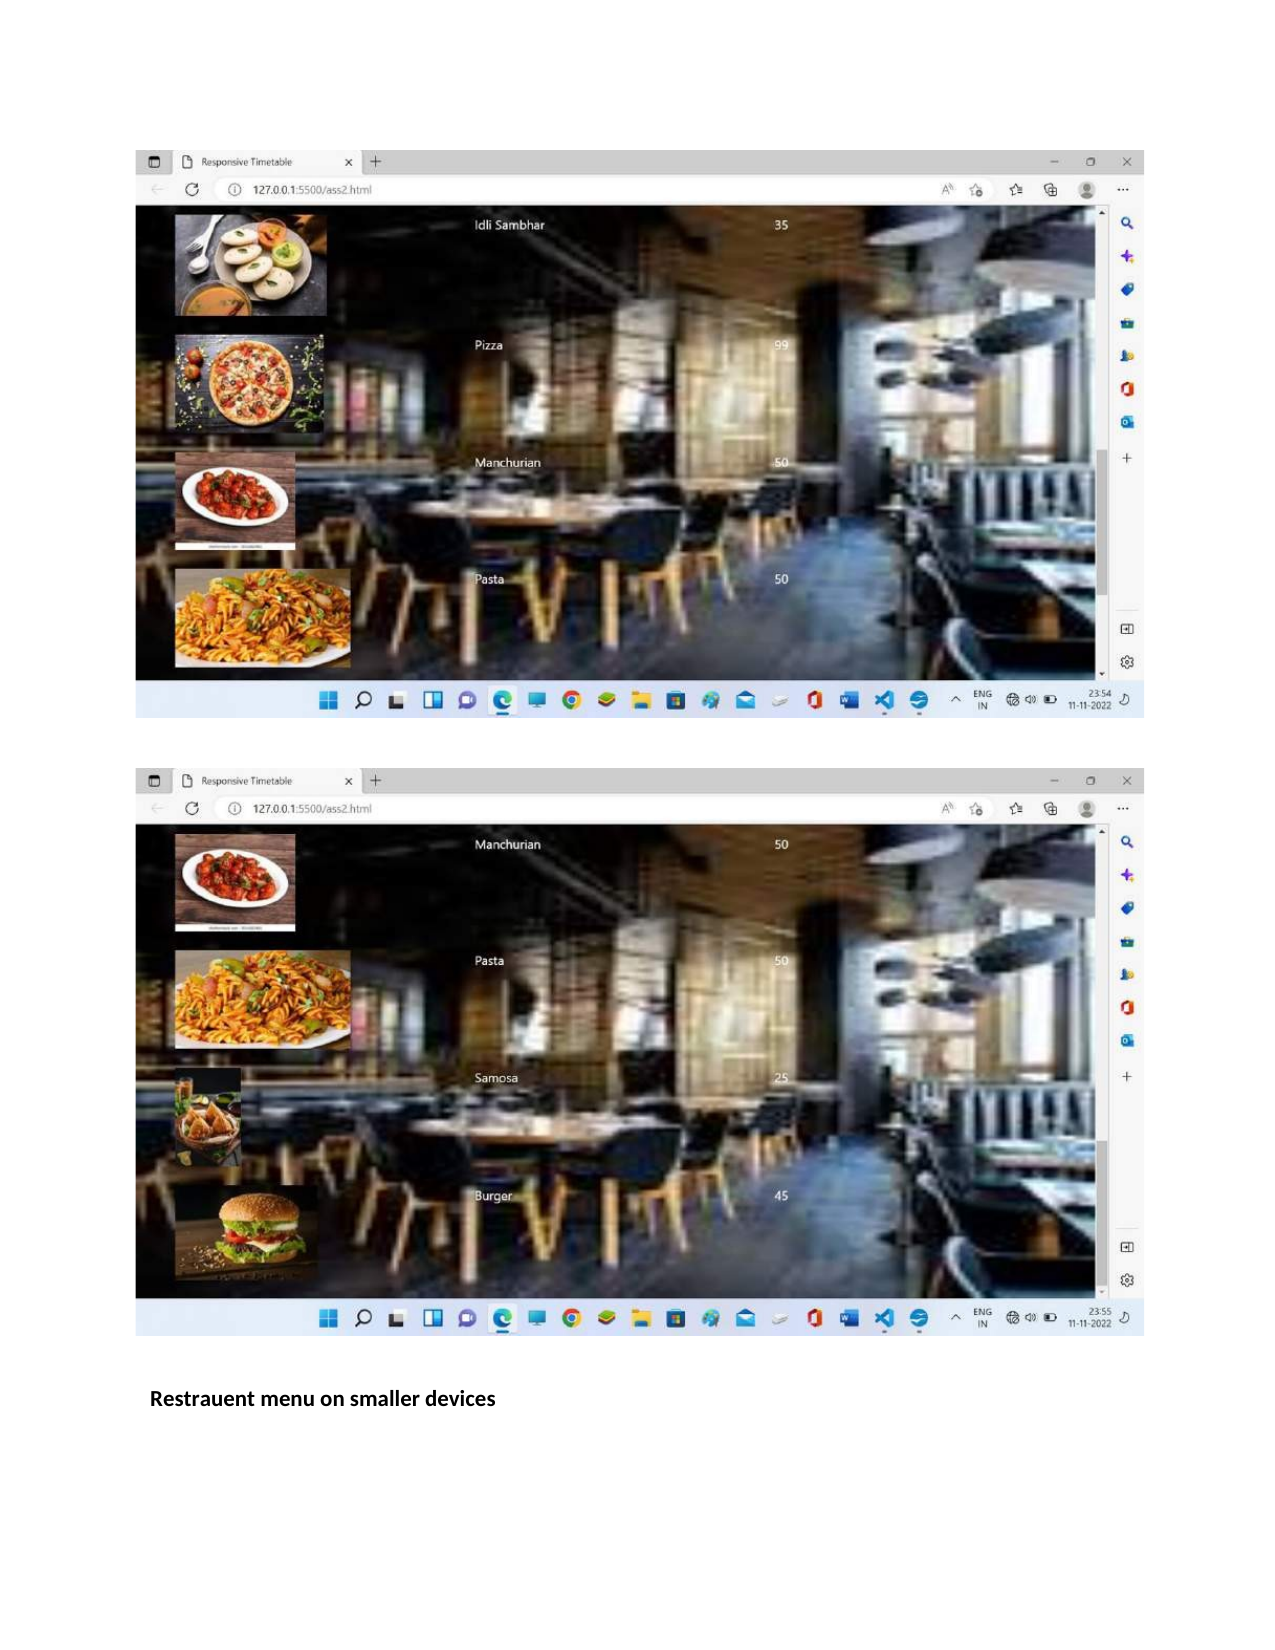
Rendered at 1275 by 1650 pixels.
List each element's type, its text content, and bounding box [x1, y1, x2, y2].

text Restrauent menu on smaller devices [150, 1384, 1248, 1412]
picture [135, 150, 1145, 718]
picture [135, 768, 1145, 1336]
